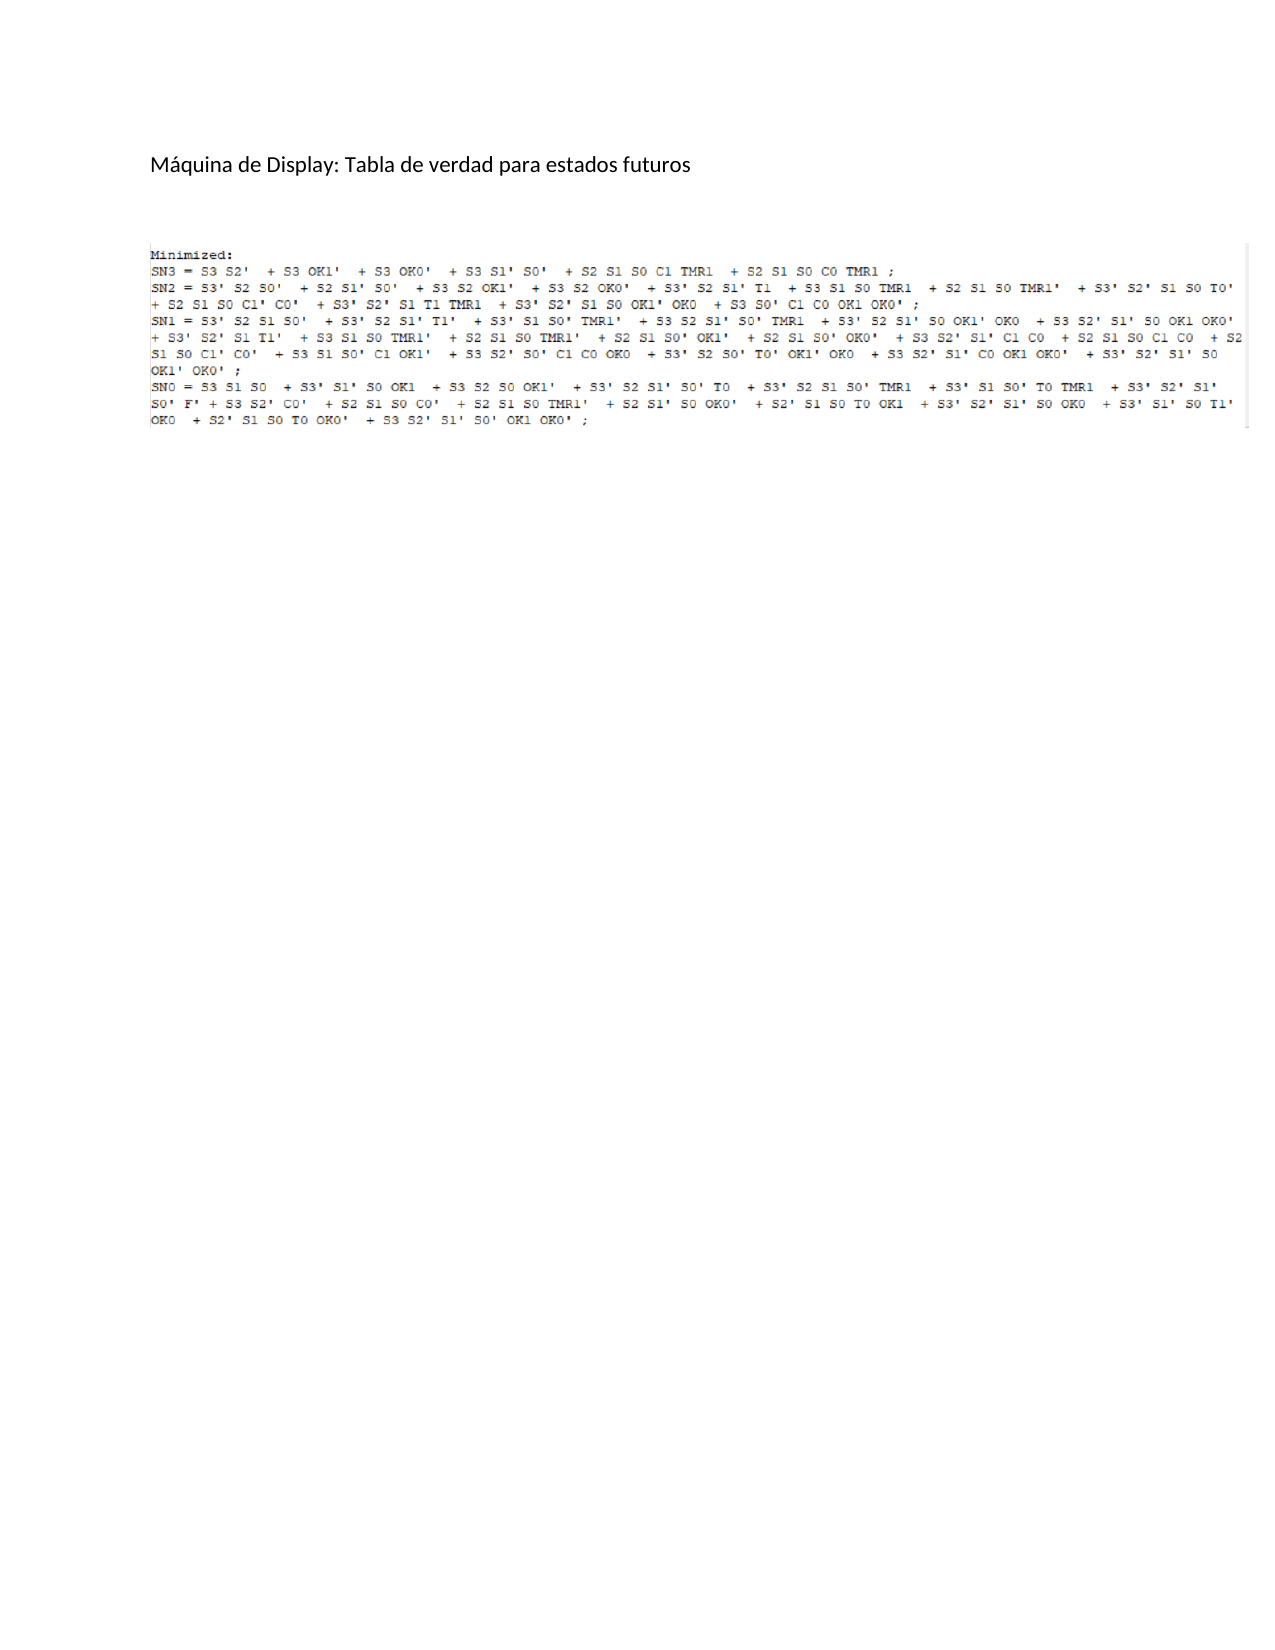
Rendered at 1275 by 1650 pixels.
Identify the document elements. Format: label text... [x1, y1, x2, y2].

picture [150, 243, 1249, 428]
text Máquina de Display: Tabla de verdad para estados futuros [150, 150, 1125, 178]
